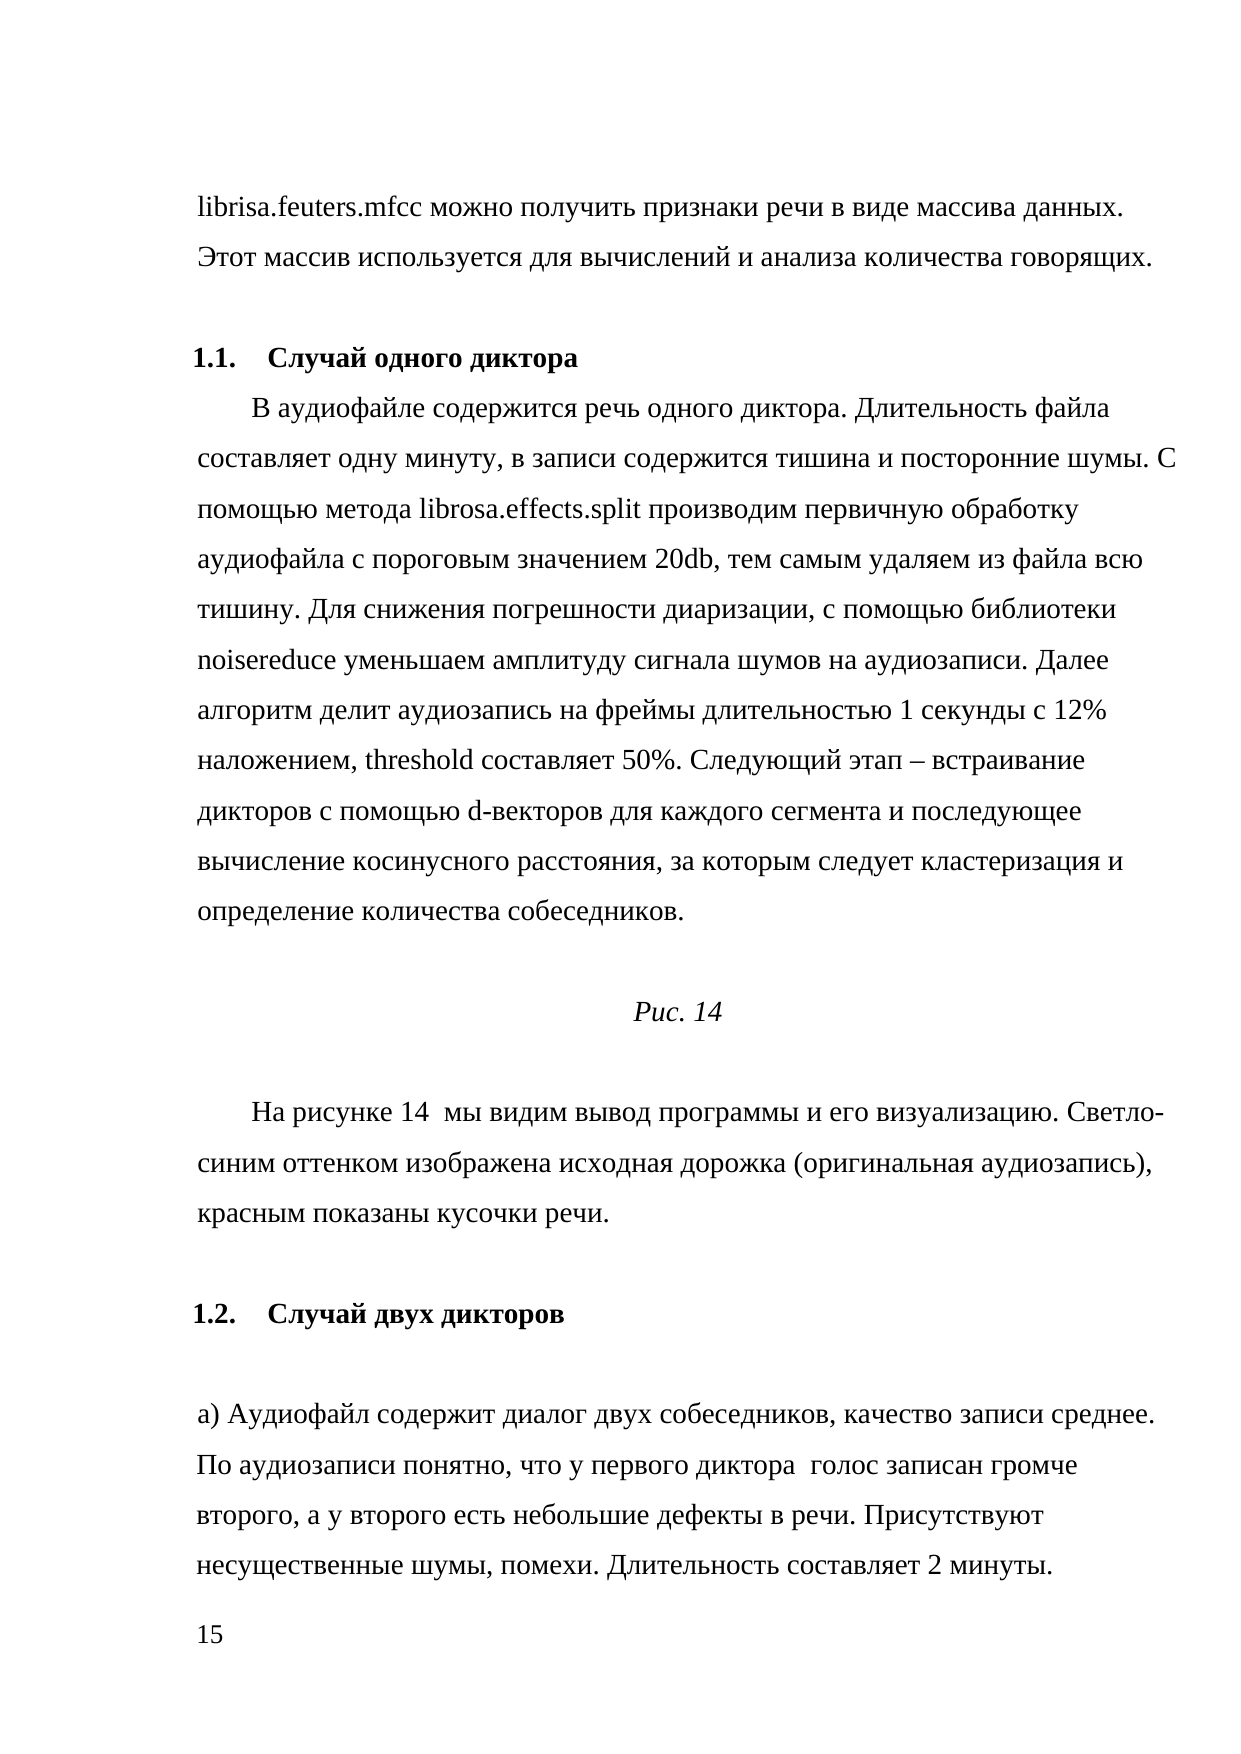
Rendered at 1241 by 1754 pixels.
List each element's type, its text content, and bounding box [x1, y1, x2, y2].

list Случай двух дикторов [192, 1296, 1181, 1329]
text Рис. 14 [177, 994, 1181, 1027]
list Случай одного диктора [192, 340, 1181, 373]
text На рисунке 14 мы видим вывод программы и его визуализацию. Светло-синим оттенком изображена исходная дорожка (оригинальная аудиозапись), красным показаны кусочки речи. [197, 1094, 1181, 1229]
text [197, 189, 1181, 273]
text а) Аудиофайл содержит диалог двух собеседников, качество записи среднее. По аудиозаписи понятно, что у первого диктора голос записан громче второго, а у второго есть небольшие дефекты в речи. Присутствуют несущественные шумы, помехи. Длительность составляет 2 минуты. [196, 1396, 1181, 1581]
text В аудиофайле содержится речь одного диктора. Длительность файла составляет одну минуту, в записи содержится тишина и посторонние шумы. С помощью метода librosa.effects.split производим первичную обработку аудиофайла с пороговым значением 20db, тем самым удаляем из файла всю тишину. Для снижения погрешности диаризации, с помощью библиотеки noisereduce уменьшаем амплитуду сигнала шумов на аудиозаписи. Далее алгоритм делит аудиозапись на фреймы длительностью 1 секунды с 12% наложением, threshold составляет 50%. Следующий этап – встраивание дикторов с помощью d-векторов для каждого сегмента и последующее вычисление косинусного расстояния, за которым следует кластеризация и определение количества собеседников. [197, 390, 1181, 927]
